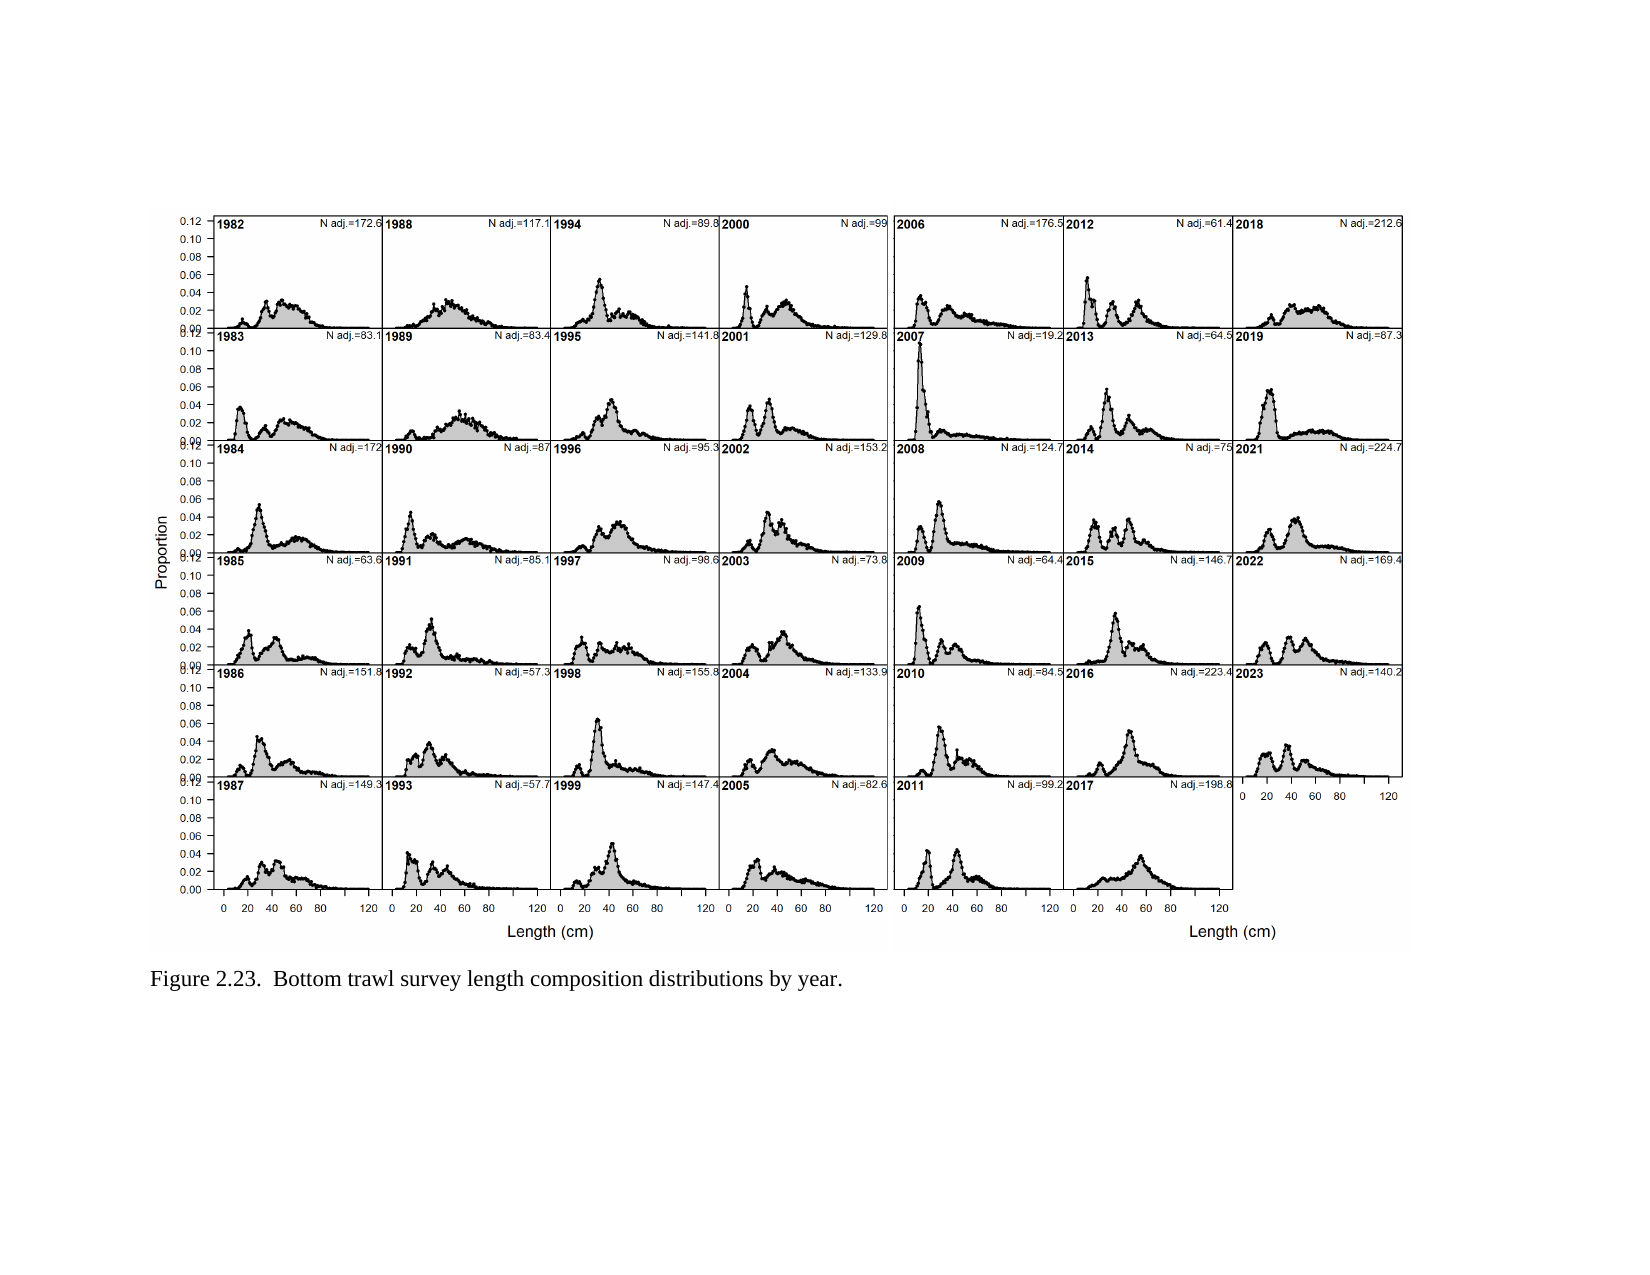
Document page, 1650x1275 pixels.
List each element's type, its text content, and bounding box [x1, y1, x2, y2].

subtitle Figure 2.23. Bottom trawl survey length composition distributions by year. [150, 965, 1500, 992]
picture [893, 202, 1410, 953]
picture [150, 202, 888, 953]
